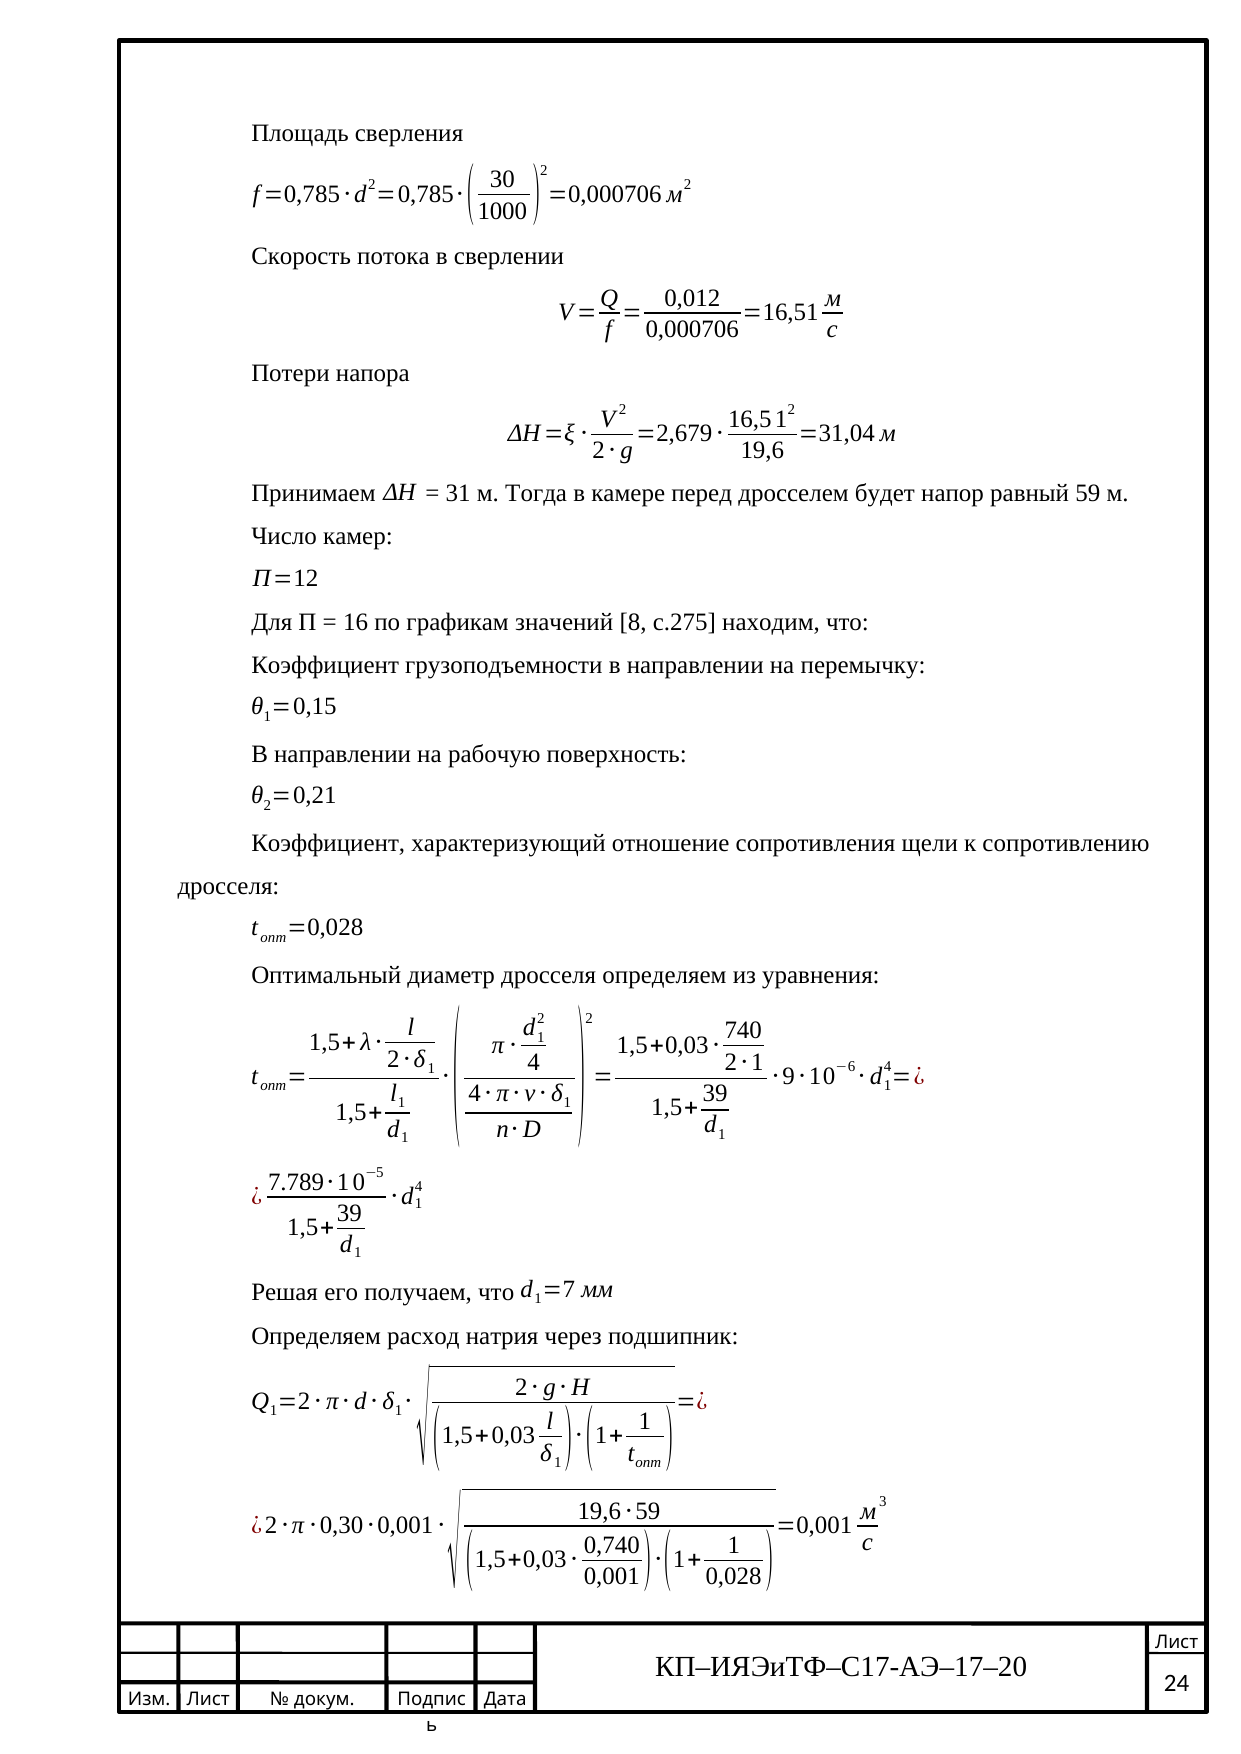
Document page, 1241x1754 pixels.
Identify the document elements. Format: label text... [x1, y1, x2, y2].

text Число камер: [177, 521, 1152, 549]
text В направлении на рабочую поверхность: [177, 739, 1152, 768]
text Для П = 16 по графикам значений [8, с.275] находим, что: [177, 607, 1152, 636]
text Принимаем = 31 м. Тогда в камере перед дросселем будет напор равный 59 м. [177, 478, 1152, 506]
text Скорость потока в сверлении [177, 241, 1152, 270]
text Коэффициент грузоподъемности в направлении на перемычку: [177, 650, 1152, 679]
text Потери напора [177, 358, 1152, 386]
text Определяем расход натрия через подшипник: [177, 1321, 1152, 1350]
text Площадь сверления [177, 118, 1152, 147]
text Коэффициент, характеризующий отношение сопротивления щели к сопротивлению дросселя: [177, 828, 1152, 900]
text Решая его получаем, что [177, 1275, 1152, 1307]
text Оптимальный диаметр дросселя определяем из уравнения: [177, 960, 1152, 988]
